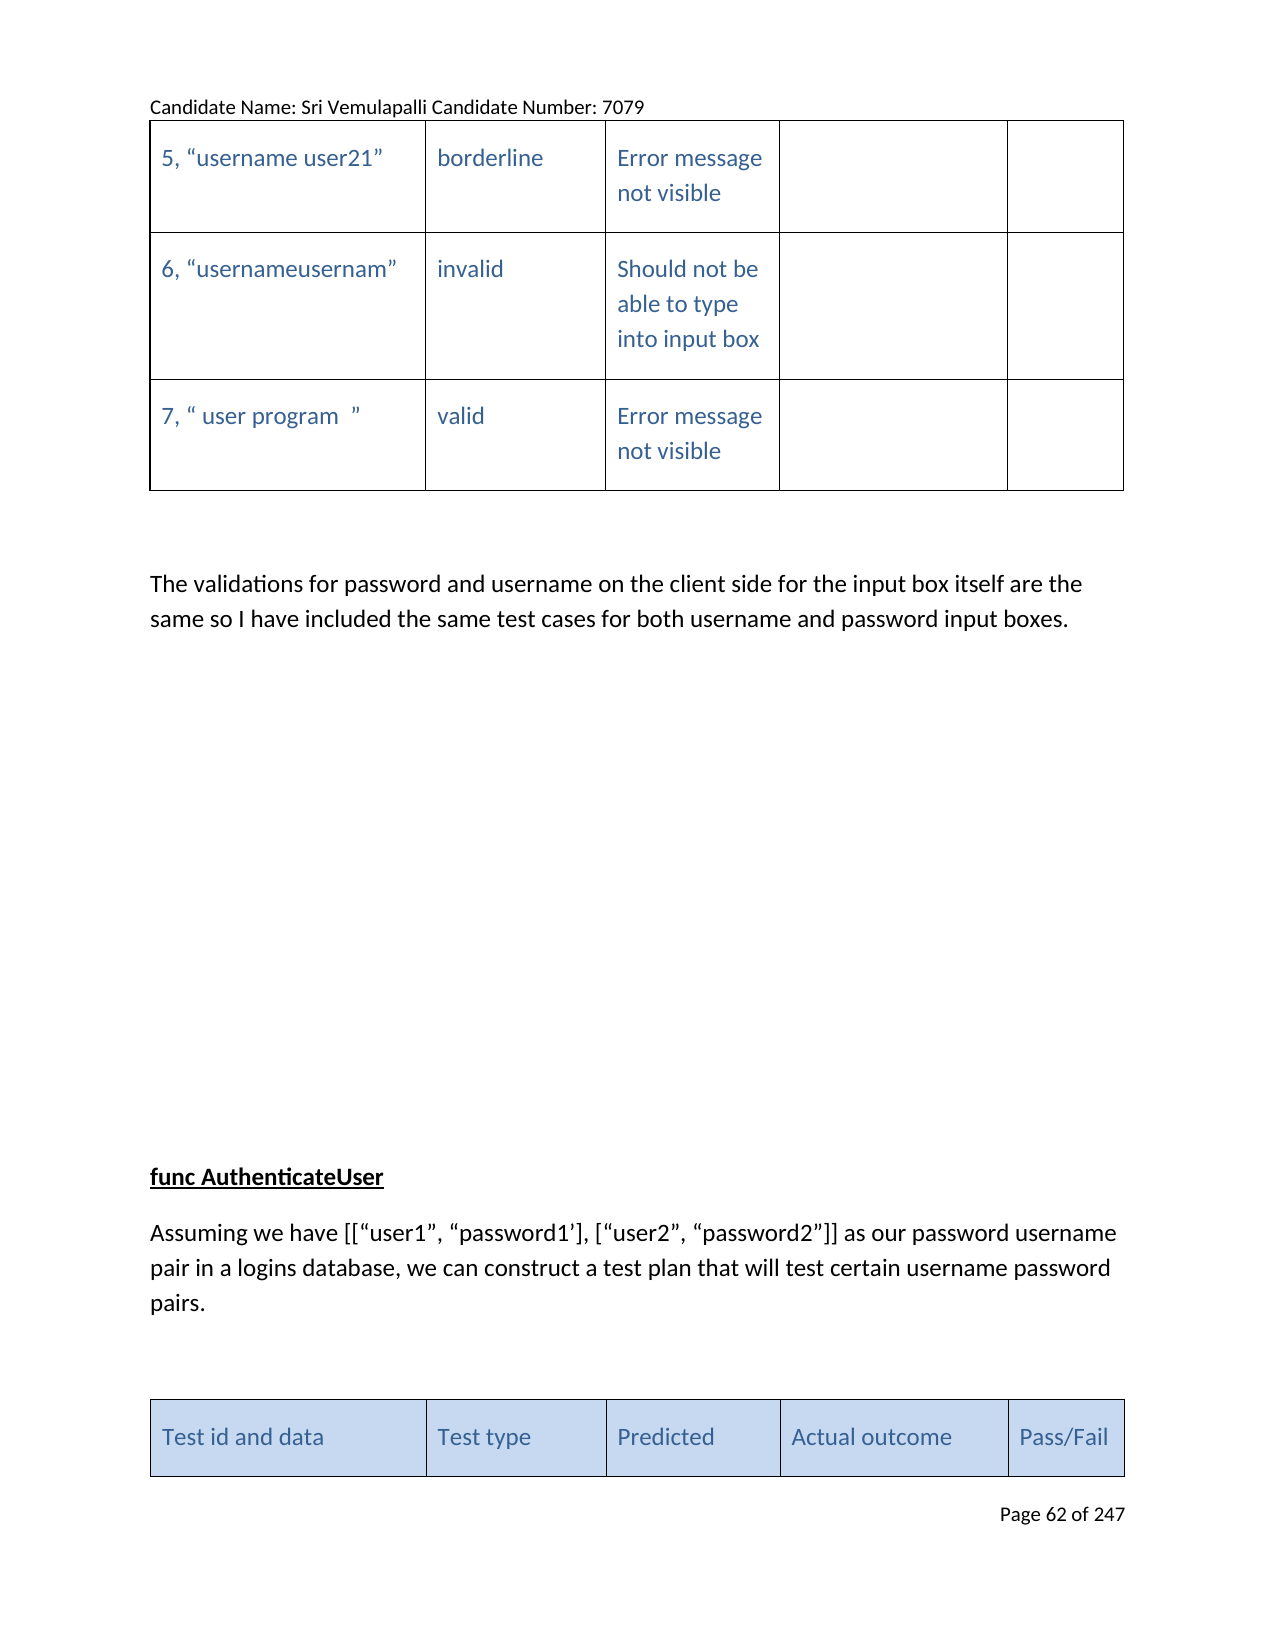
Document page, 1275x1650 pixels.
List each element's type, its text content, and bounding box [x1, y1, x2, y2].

table_cell Error message not visible [606, 380, 779, 490]
table_cell [780, 233, 1007, 378]
table_header Predicted outcome [607, 1400, 780, 1476]
table_cell [780, 121, 1007, 232]
table_header Pass/Fail [1009, 1400, 1124, 1476]
table_cell Should not be able to type into input box [606, 233, 779, 378]
table_cell [1008, 380, 1123, 490]
table_cell [1008, 233, 1123, 378]
table_cell 7, “ user program ” [151, 380, 425, 490]
table_cell [780, 380, 1007, 490]
text The validations for password and username on the client side for the input box itself are the same so I have included the same test cases for both username and password input boxes. [150, 568, 1125, 633]
text func AuthenticateUser [150, 1161, 1125, 1192]
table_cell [606, 121, 779, 232]
table_cell 5, “username user21” [151, 121, 425, 232]
table_cell invalid [426, 233, 605, 378]
text Assuming we have [[“user1”, “password1’], [“user2”, “password2”]] as our password username pair in a logins database, we can construct a test plan that will test certain username password pairs. [150, 1217, 1125, 1318]
table_cell borderline [426, 121, 605, 232]
table_header Test id and data [151, 1400, 426, 1476]
table_header Actual outcome [781, 1400, 1008, 1476]
table_cell [1008, 121, 1123, 232]
table_cell 6, “usernameusernam” [151, 233, 425, 378]
table_header Test type [427, 1400, 606, 1476]
table_cell valid [426, 380, 605, 490]
